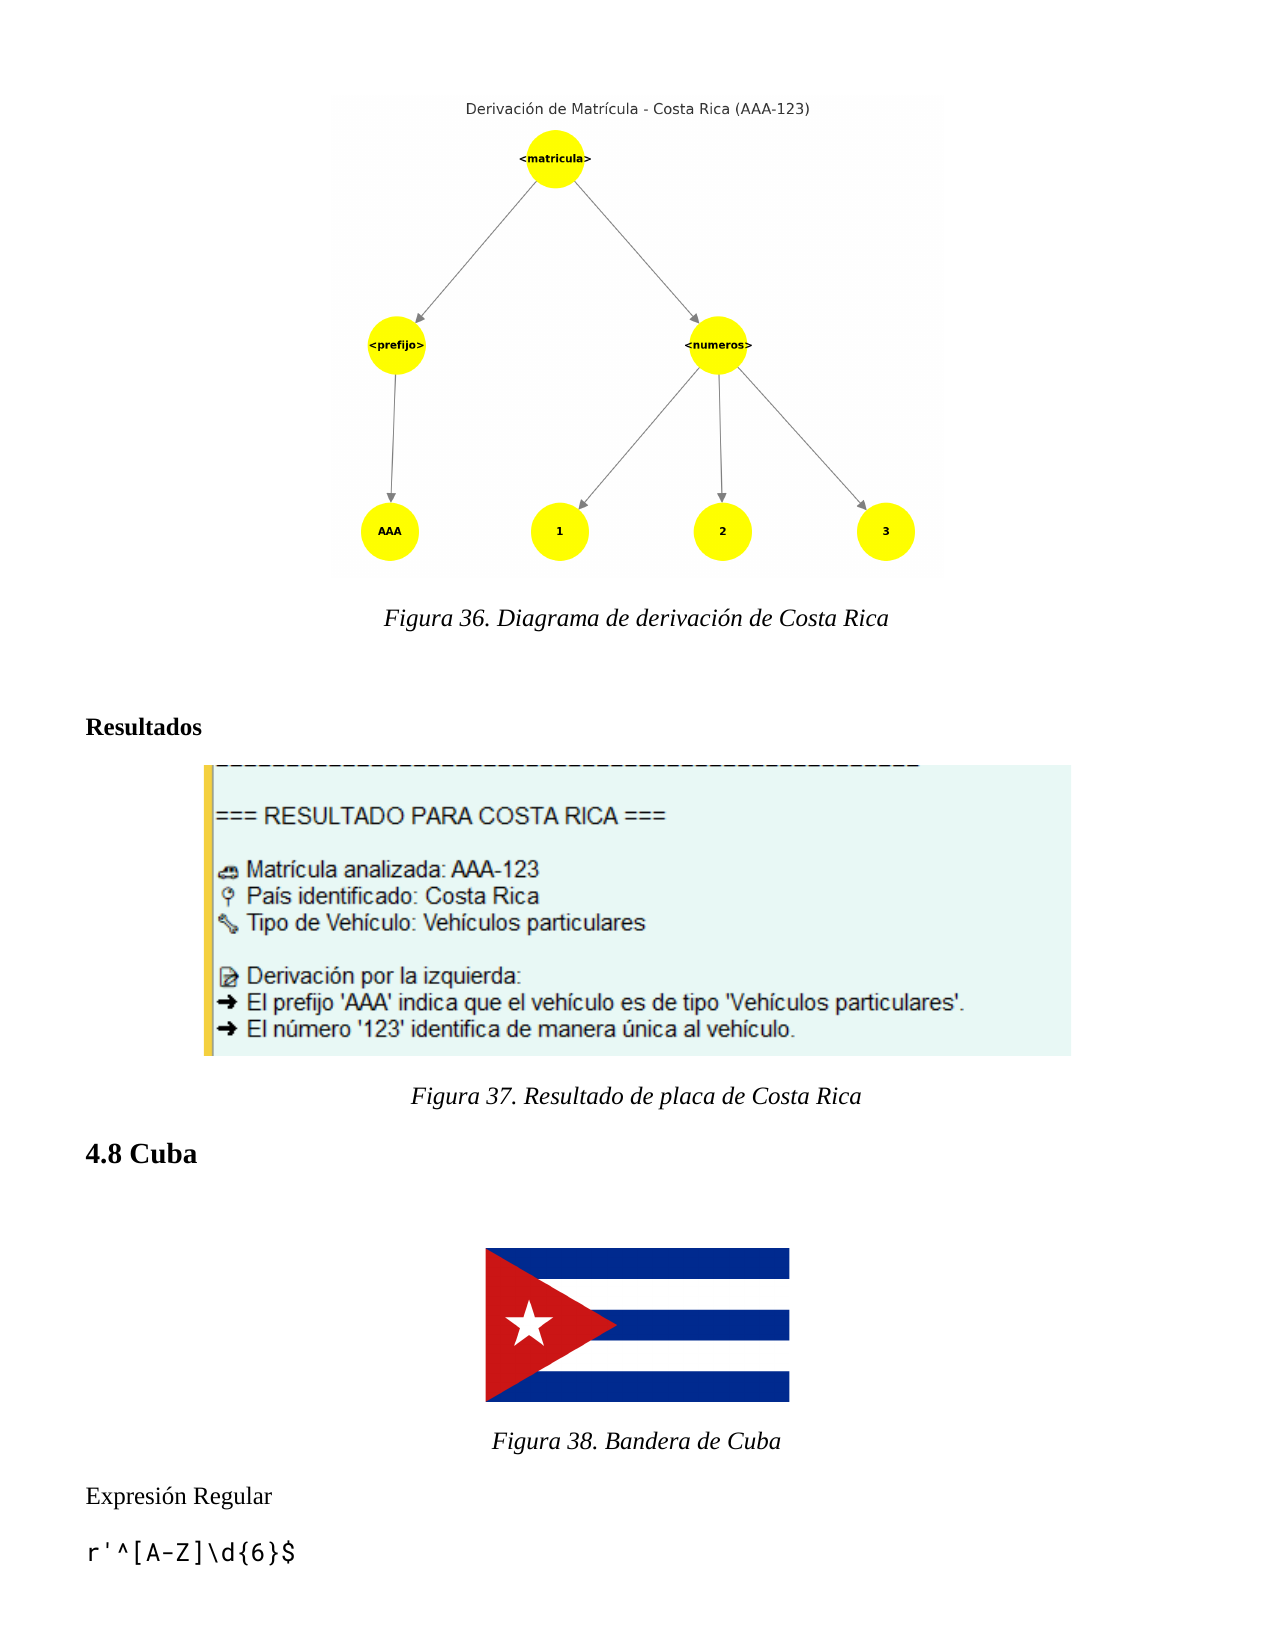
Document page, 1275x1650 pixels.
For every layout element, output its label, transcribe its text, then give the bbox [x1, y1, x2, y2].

text Figura 38. Bandera de Cuba [85, 1426, 1189, 1455]
text 4.8 Cuba [85, 1136, 1189, 1169]
text Figura 37. Resultado de placa de Costa Rica [85, 1081, 1189, 1110]
text r'^[A-Z]\d{6}$ [85, 1535, 1189, 1568]
text Resultados [85, 712, 1189, 740]
text Figura 36. Diagrama de derivación de Costa Rica [85, 603, 1189, 631]
picture [485, 1248, 790, 1402]
picture [330, 95, 945, 578]
picture [203, 765, 1072, 1056]
text Expresión Regular [85, 1481, 1189, 1510]
